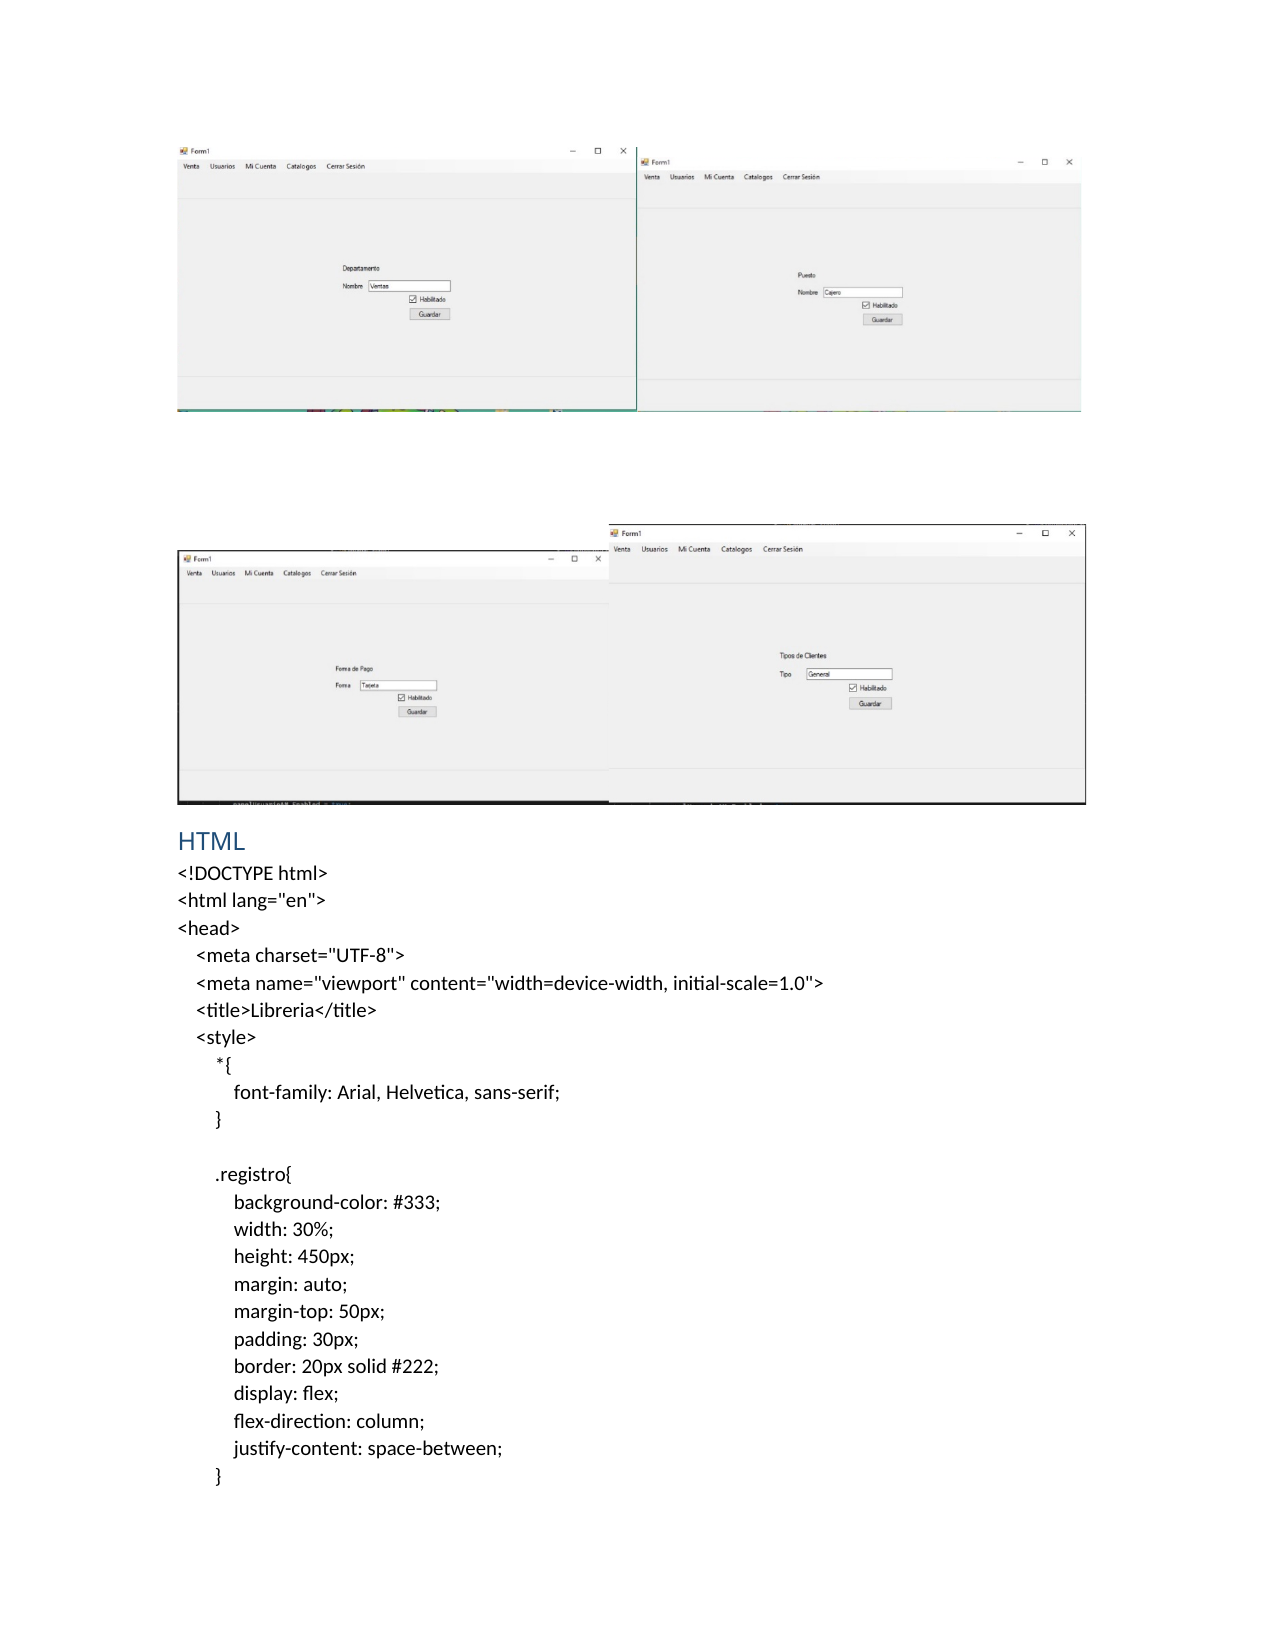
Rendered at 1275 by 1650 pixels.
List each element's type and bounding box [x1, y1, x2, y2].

picture [177, 147, 1082, 412]
picture [177, 524, 1087, 805]
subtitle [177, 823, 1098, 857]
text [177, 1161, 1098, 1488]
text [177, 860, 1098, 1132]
